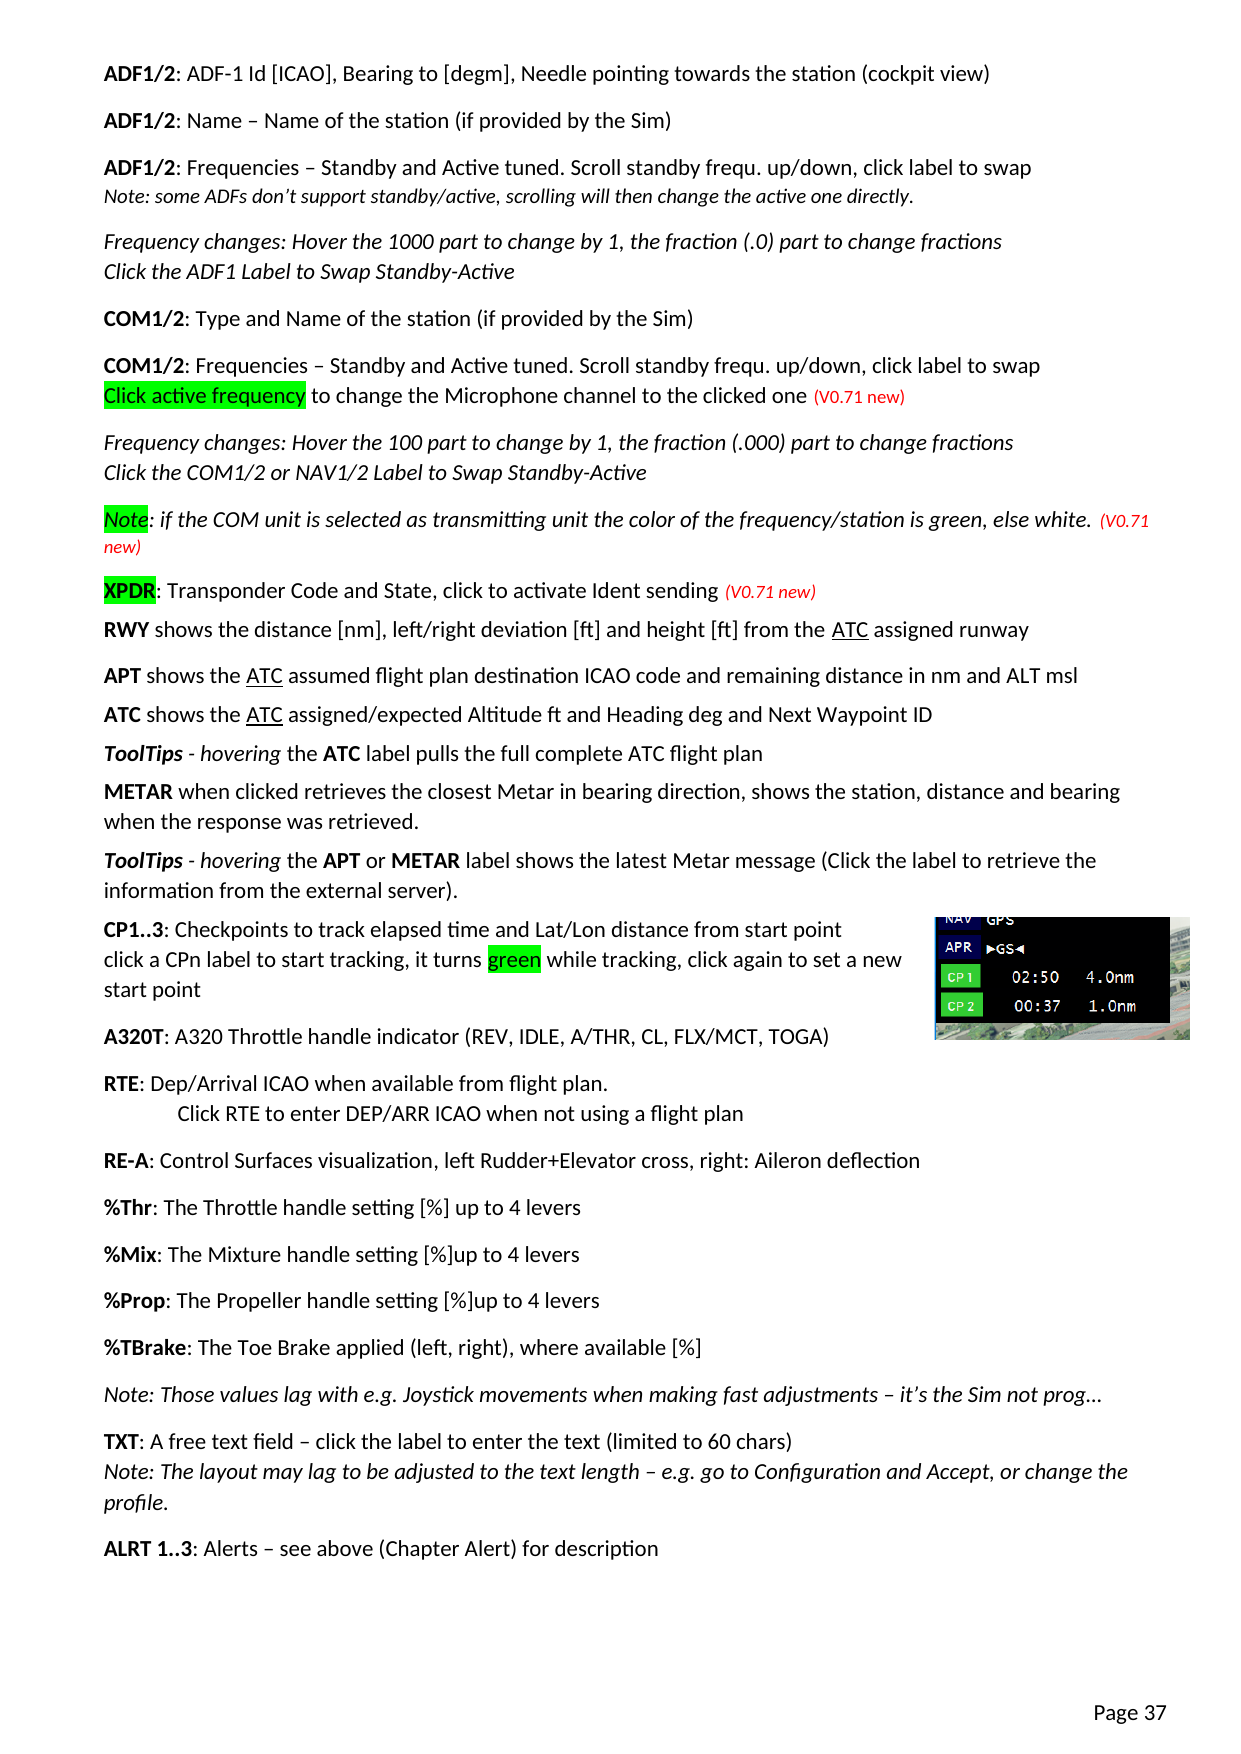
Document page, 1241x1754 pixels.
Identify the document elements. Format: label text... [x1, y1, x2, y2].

text ToolTips - hovering the ATC label pulls the full complete ATC flight plan [103, 739, 1167, 767]
text RE-A: Control Surfaces visualization, left Rudder+Elevator cross, right: Aileron deflection [103, 1146, 1167, 1174]
text RWY shows the distance [nm], left/right deviation [ft] and height [ft] from the ATC assigned runway [103, 615, 1167, 643]
picture [934, 917, 1190, 1040]
text Note: Those values lag with e.g. Joystick movements when making fast adjustments – it’s the Sim not prog… [103, 1380, 1167, 1408]
text ATC shows the ATC assigned/expected Altitude ft and Heading deg and Next Waypoint ID [103, 700, 1167, 728]
text %TBrake: The Toe Brake applied (left, right), where available [%] [103, 1333, 1167, 1361]
text ADF1/2: Frequencies – Standby and Active tuned. Scroll standby frequ. up/down, click label to swap Note: some ADFs don’t support standby/active, scrolling will then change the active one directly. [103, 153, 1167, 208]
text CP1..3: Checkpoints to track elapsed time and Lat/Lon distance from start point click a CPn label to start tracking, it turns green while tracking, click again to set a new start point [103, 915, 1167, 1003]
text Frequency changes: Hover the 1000 part to change by 1, the fraction (.0) part to change fractions Click the ADF1 Label to Swap Standby-Active [103, 227, 1167, 285]
text A320T: A320 Throttle handle indicator (REV, IDLE, A/THR, CL, FLX/MCT, TOGA) [103, 1022, 1167, 1050]
text ToolTips - hovering the APT or METAR label shows the latest Metar message (Click the label to retrieve the information from the external server). [103, 846, 1167, 904]
text %Mix: The Mixture handle setting [%]up to 4 levers [103, 1240, 1167, 1268]
text Frequency changes: Hover the 100 part to change by 1, the fraction (.000) part to change fractions Click the COM1/2 or NAV1/2 Label to Swap Standby-Active [103, 428, 1167, 486]
text COM1/2: Frequencies – Standby and Active tuned. Scroll standby frequ. up/down, click label to swap Click active frequency to change the Microphone channel to the clicked one (V0.71 new) [103, 351, 1167, 409]
text COM1/2: Type and Name of the station (if provided by the Sim) [103, 304, 1167, 332]
text %Prop: The Propeller handle setting [%]up to 4 levers [103, 1287, 1167, 1314]
text ADF1/2: Name – Name of the station (if provided by the Sim) [103, 106, 1167, 134]
text %Thr: The Throttle handle setting [%] up to 4 levers [103, 1193, 1167, 1221]
text TXT: A free text field – click the label to enter the text (limited to 60 chars) Note: The layout may lag to be adjusted to the text length – e.g. go to Configuration and Accept, or change the profile. [103, 1427, 1167, 1516]
text APT shows the ATC assumed flight plan destination ICAO code and remaining distance in nm and ALT msl [103, 662, 1167, 689]
text XPDR: Transponder Code and State, click to activate Ident sending (V0.71 new) [156, 576, 1167, 604]
text RTE: Dep/Arrival ICAO when available from flight plan. Click RTE to enter DEP/ARR ICAO when not using a flight plan [103, 1069, 1167, 1127]
text Note: if the COM unit is selected as transmitting unit the color of the frequency/station is green, else white. (V0.71 new) [103, 505, 1167, 558]
text ALRT 1..3: Alerts – see above (Chapter Alert) for description [103, 1534, 1167, 1562]
text ADF1/2: ADF-1 Id [ICAO], Bearing to [degm], Needle pointing towards the station (cockpit view) [103, 59, 1167, 87]
text METAR when clicked retrieves the closest Metar in bearing direction, shows the station, distance and bearing when the response was retrieved. [103, 777, 1167, 835]
